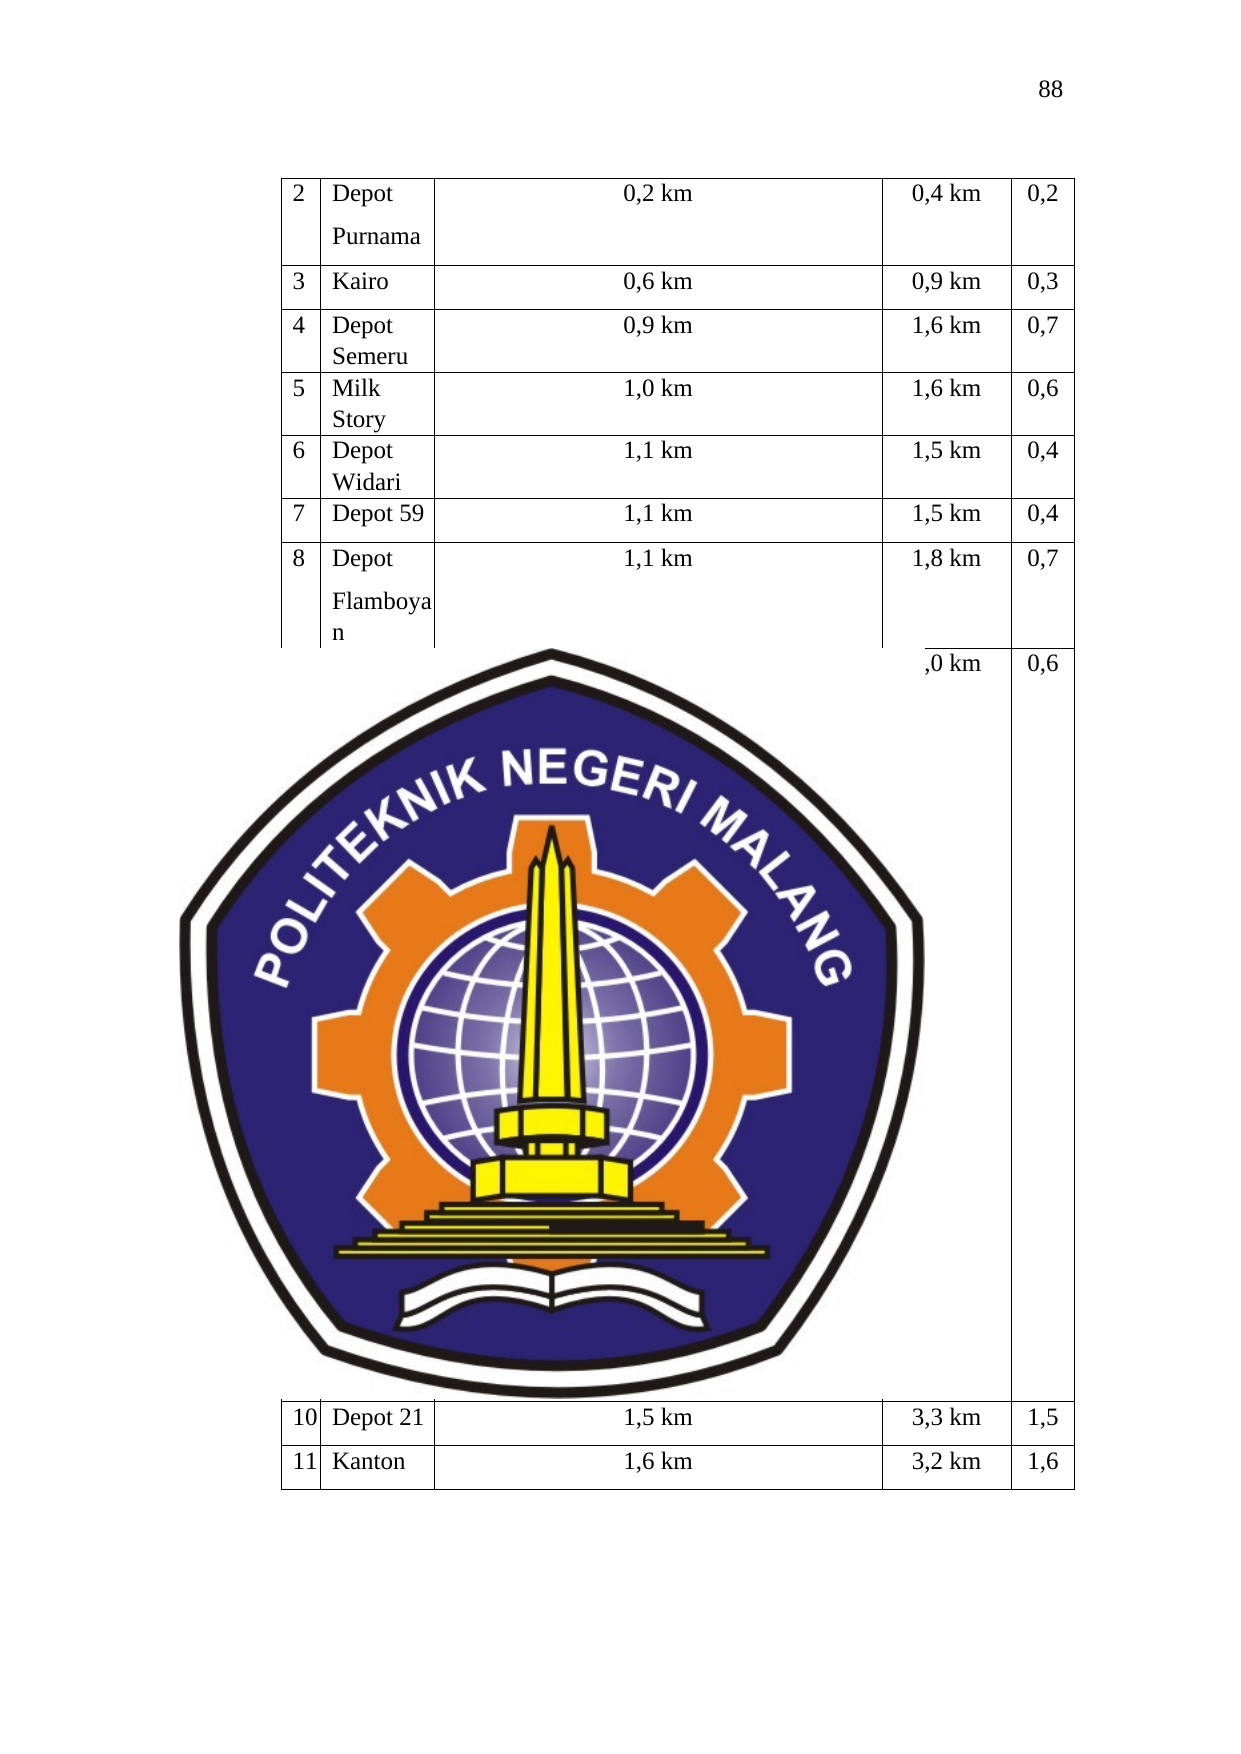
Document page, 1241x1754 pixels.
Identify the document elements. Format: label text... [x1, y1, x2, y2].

table_cell 0,2 km [435, 179, 882, 265]
table_cell 2,0 km [883, 649, 1011, 1401]
table_cell 3,3 km [883, 1402, 1011, 1445]
table_cell 0,6 [1012, 649, 1074, 1401]
table_cell 0,9 km [435, 310, 882, 372]
table_cell Kairo [321, 266, 434, 309]
table_cell 1,1 km [435, 499, 882, 542]
table_cell 0,6 [1012, 373, 1074, 435]
table_cell 1,0 km [435, 373, 882, 435]
table_cell 1,5 km [883, 436, 1011, 498]
table_cell 1,6 [1012, 1446, 1074, 1489]
table_cell 0,2 [1012, 179, 1074, 265]
table_cell 0,4 [1012, 499, 1074, 542]
table_cell Depot Semeru [321, 310, 434, 372]
table_cell 0,7 [1012, 310, 1074, 372]
table_cell 1,1 km [435, 436, 882, 498]
table_cell 1,6 km [883, 310, 1011, 372]
table_cell Depot 21 [321, 1402, 434, 1445]
table_cell 3,2 km [883, 1446, 1011, 1489]
table_cell 0,4 km [883, 179, 1011, 265]
table_cell 1,6 km [435, 1446, 882, 1489]
table_cell 1,5 [1012, 1402, 1074, 1445]
table_cell 4 [282, 310, 320, 372]
table_cell 0,4 [1012, 436, 1074, 498]
table_cell 8 [282, 543, 320, 648]
table_cell 11 [282, 1446, 320, 1489]
table_cell 0,9 km [883, 266, 1011, 309]
table_cell 1,5 km [883, 499, 1011, 542]
table_cell Depot Purnama [321, 179, 434, 265]
table_cell 0,6 km [435, 266, 882, 309]
table_cell Kanton [321, 1446, 434, 1489]
table_cell Depot 59 [321, 499, 434, 542]
table_cell 0,7 [1012, 543, 1074, 648]
table_cell 6 [282, 436, 320, 498]
table_cell Milk Story [321, 373, 434, 435]
table_cell Depot Widari [321, 436, 434, 498]
table_cell 10 [282, 1402, 320, 1445]
table_cell 5 [282, 373, 320, 435]
table_cell 0,3 [1012, 266, 1074, 309]
table_cell 1,5 km [435, 1402, 882, 1445]
table_cell 7 [282, 499, 320, 542]
table_cell 2 [282, 179, 320, 265]
table_cell Depot Flamboyan [321, 543, 434, 648]
table_cell 3 [282, 266, 320, 309]
table_cell 1,1 km [435, 543, 882, 648]
table_cell 1,8 km [883, 543, 1011, 648]
picture [179, 648, 925, 1399]
table_cell 1,6 km [883, 373, 1011, 435]
